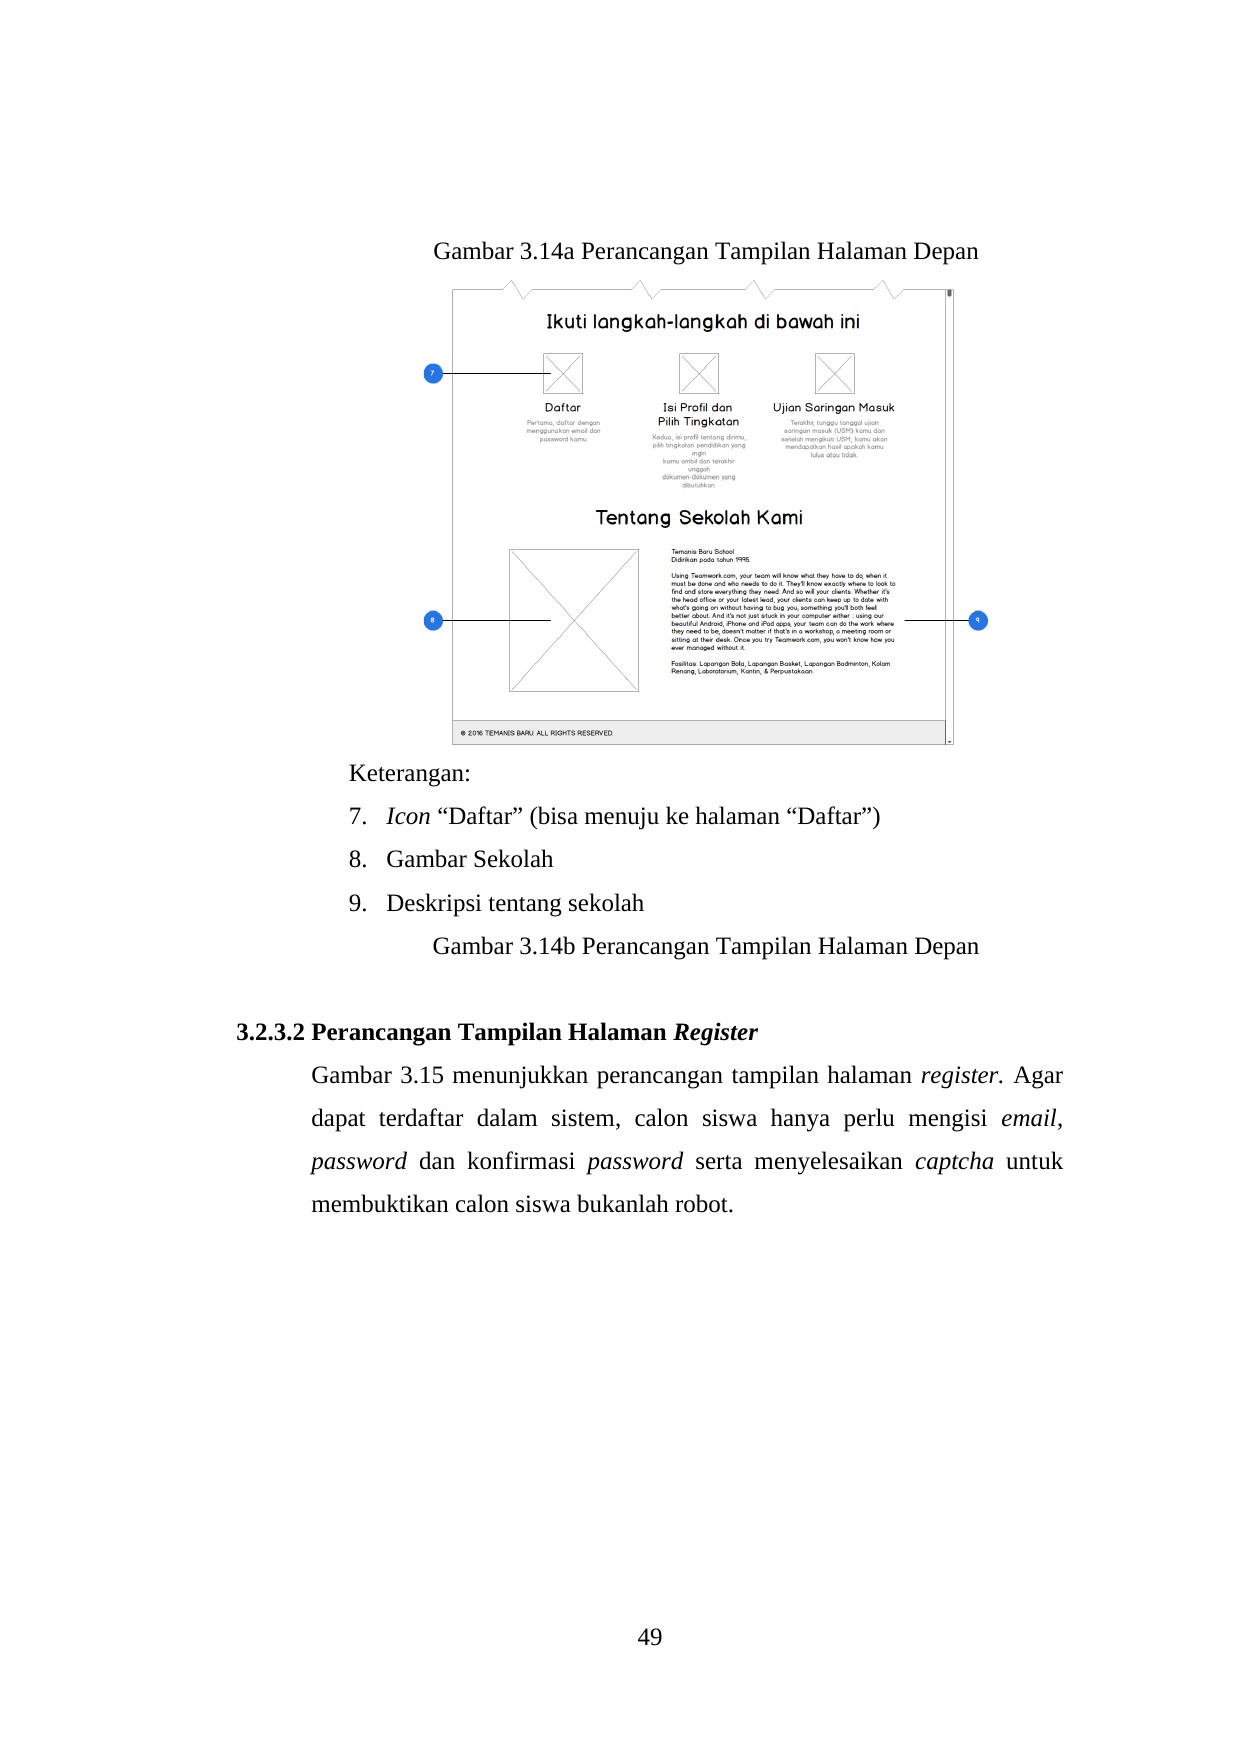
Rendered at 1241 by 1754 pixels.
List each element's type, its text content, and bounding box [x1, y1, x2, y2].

list Keterangan: [349, 758, 1063, 787]
list Gambar 3.14a Perancangan Tampilan Halaman Depan [349, 236, 1063, 265]
list Deskripsi tentang sekolah [349, 888, 1063, 916]
picture [423, 279, 988, 745]
list Gambar 3.15 menunjukkan perancangan tampilan halaman register. Agar dapat terdaftar dalam sistem, calon siswa hanya perlu mengisi email, password dan konfirmasi password serta menyelesaikan captcha untuk membuktikan calon siswa bukanlah robot. [311, 1060, 1063, 1218]
list Gambar Sekolah [349, 844, 1063, 873]
list Icon “Daftar” (bisa menuju ke halaman “Daftar”) [349, 801, 1063, 830]
list Gambar 3.14b Perancangan Tampilan Halaman Depan [349, 931, 1063, 959]
text 3.2.3.2 Perancangan Tampilan Halaman Register [236, 1017, 1063, 1046]
